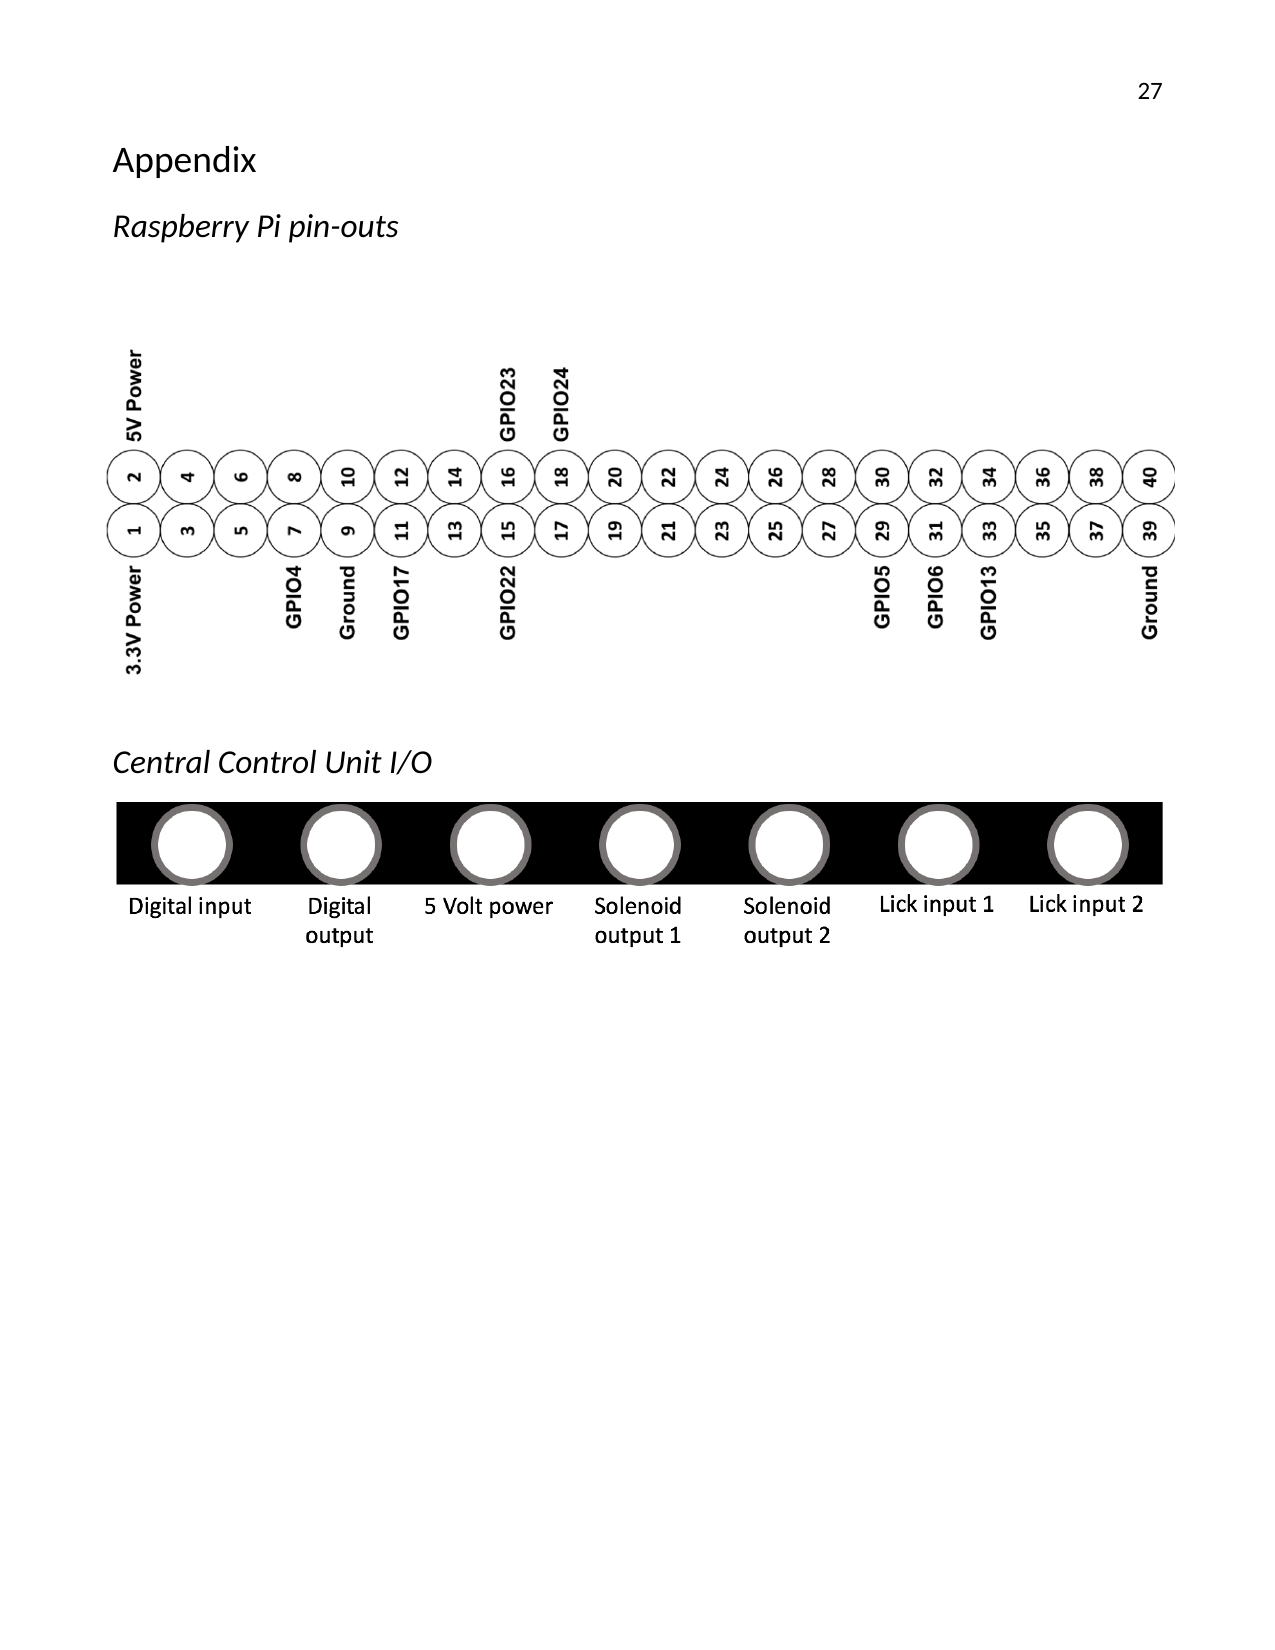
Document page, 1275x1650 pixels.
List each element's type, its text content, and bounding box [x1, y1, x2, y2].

text Raspberry Pi pin-outs [112, 205, 1162, 246]
picture [108, 281, 1174, 727]
text Appendix [112, 136, 1162, 182]
picture [112, 802, 1163, 965]
text Central Control Unit I/O [112, 741, 1162, 782]
